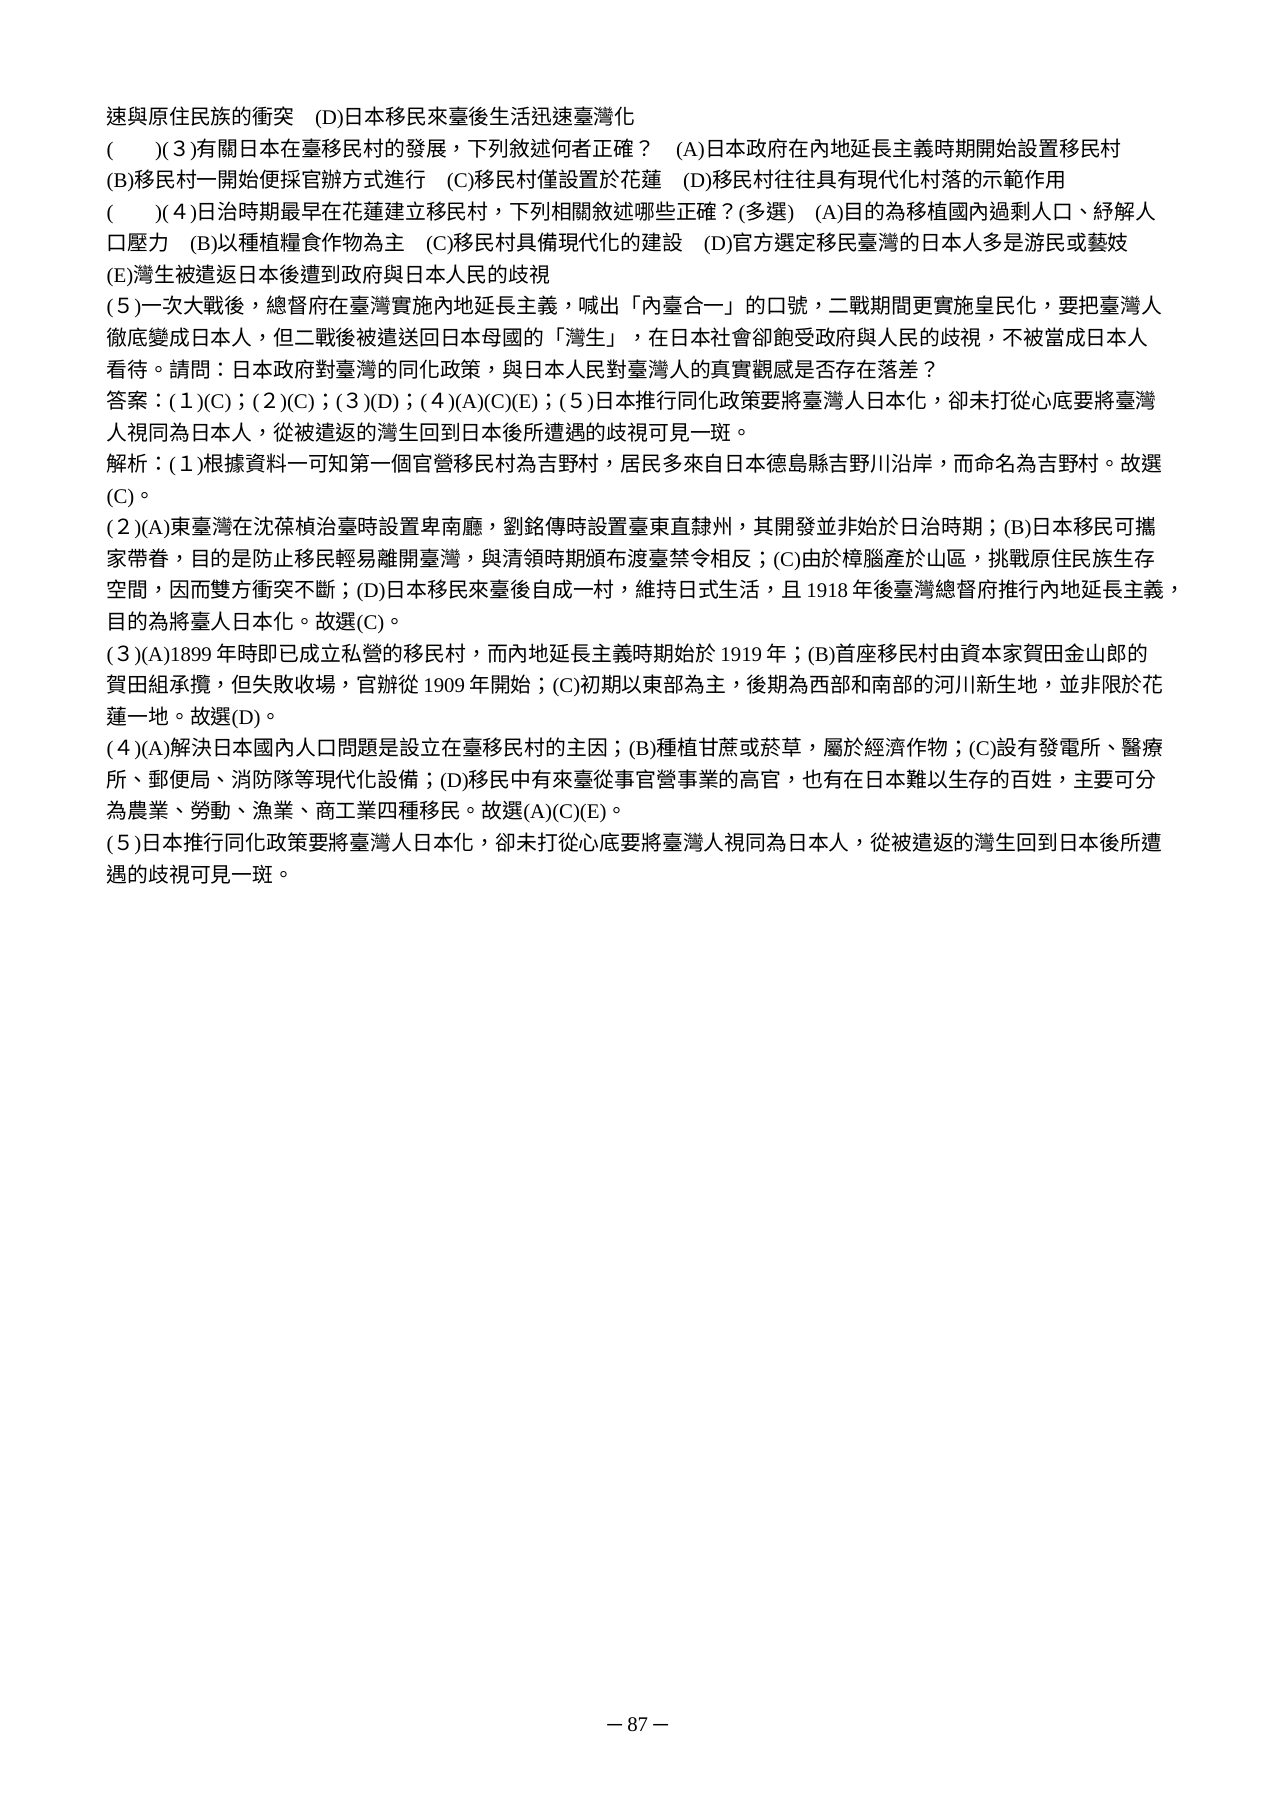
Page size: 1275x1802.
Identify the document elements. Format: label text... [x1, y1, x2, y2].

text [106, 100, 1169, 384]
text 答案：(１)(C)；(２)(C)；(３)(D)；(４)(A)(C)(E)；(５)日本推行同化政策要將臺灣人日本化，卻未打從心底要將臺灣人視同為日本人，從被遣返的灣生回到日本後所遭遇的歧視可見一斑。 [106, 384, 1169, 447]
text 解析：(１)根據資料一可知第一個官營移民村為吉野村，居民多來自日本德島縣吉野川沿岸，而命名為吉野村。故選(C)。 (２)(A)東臺灣在沈葆楨治臺時設置卑南廳，劉銘傳時設置臺東直隸州，其開發並非始於日治時期；(B)日本移民可攜家帶眷，目的是防止移民輕易離開臺灣，與清領時期頒布渡臺禁令相反；(C)由於樟腦產於山區，挑戰原住民族生存空間，因而雙方衝突不斷；(D)日本移民來臺後自成一村，維持日式生活，且1918年後臺灣總督府推行內地延長主義，目的為將臺人日本化。故選(C)。 (３)(A)1899年時即已成立私營的移民村，而內地延長主義時期始於1919年；(B)首座移民村由資本家賀田金山郎的賀田組承攬，但失敗收場，官辦從1909年開始；(C)初期以東部為主，後期為西部和南部的河川新生地，並非限於花蓮一地。故選(D)。 (４)(A)解決日本國內人口問題是設立在臺移民村的主因；(B)種植甘蔗或菸草，屬於經濟作物；(C)設有發電所、醫療所、郵便局、消防隊等現代化設備；(D)移民中有來臺從事官營事業的高官，也有在日本難以生存的百姓，主要可分為農業、勞動、漁業、商工業四種移民。故選(A)(C)(E)。 (５)日本推行同化政策要將臺灣人日本化，卻未打從心底要將臺灣人視同為日本人，從被遣返的灣生回到日本後所遭遇的歧視可見一斑。 [106, 447, 1169, 889]
